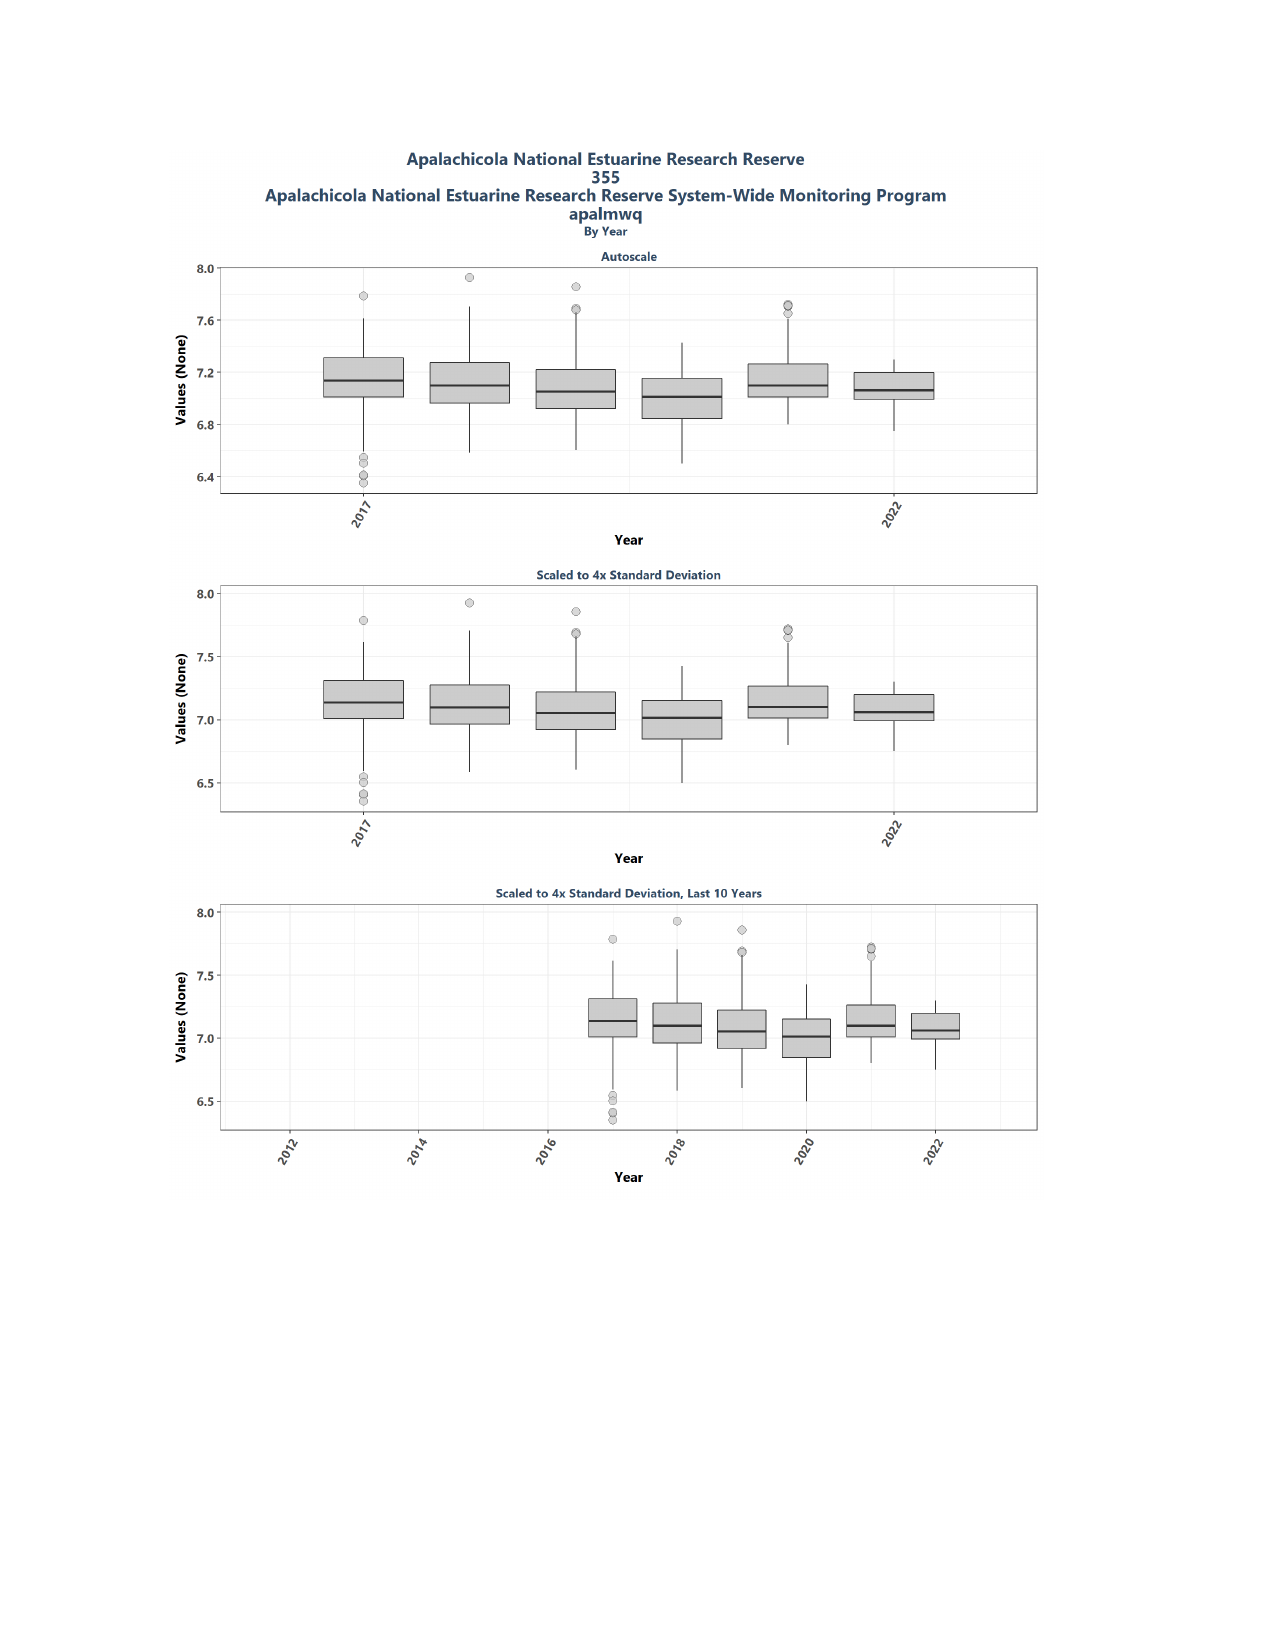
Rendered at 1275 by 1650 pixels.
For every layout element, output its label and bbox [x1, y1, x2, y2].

picture [168, 150, 1044, 1200]
